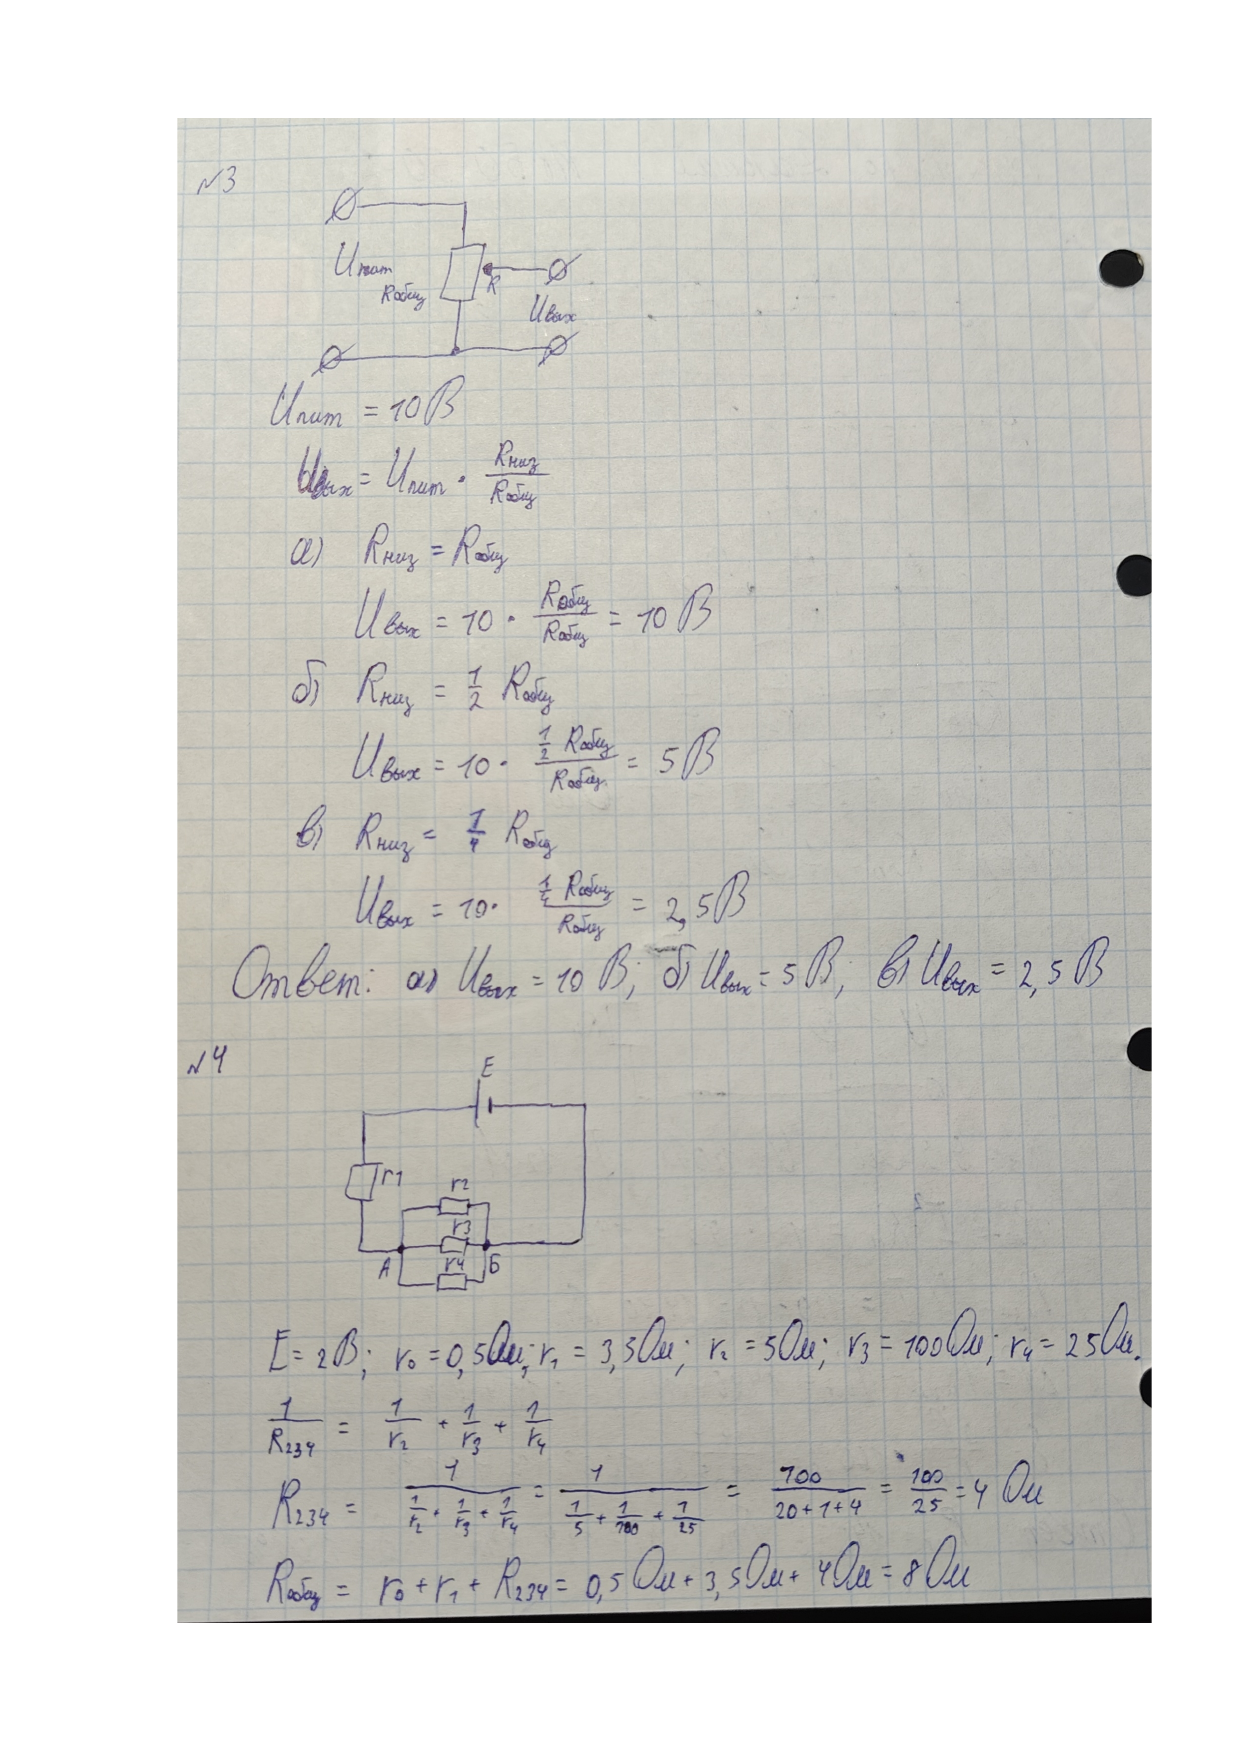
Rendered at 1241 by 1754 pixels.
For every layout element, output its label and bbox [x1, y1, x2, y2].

picture [177, 118, 1152, 1623]
